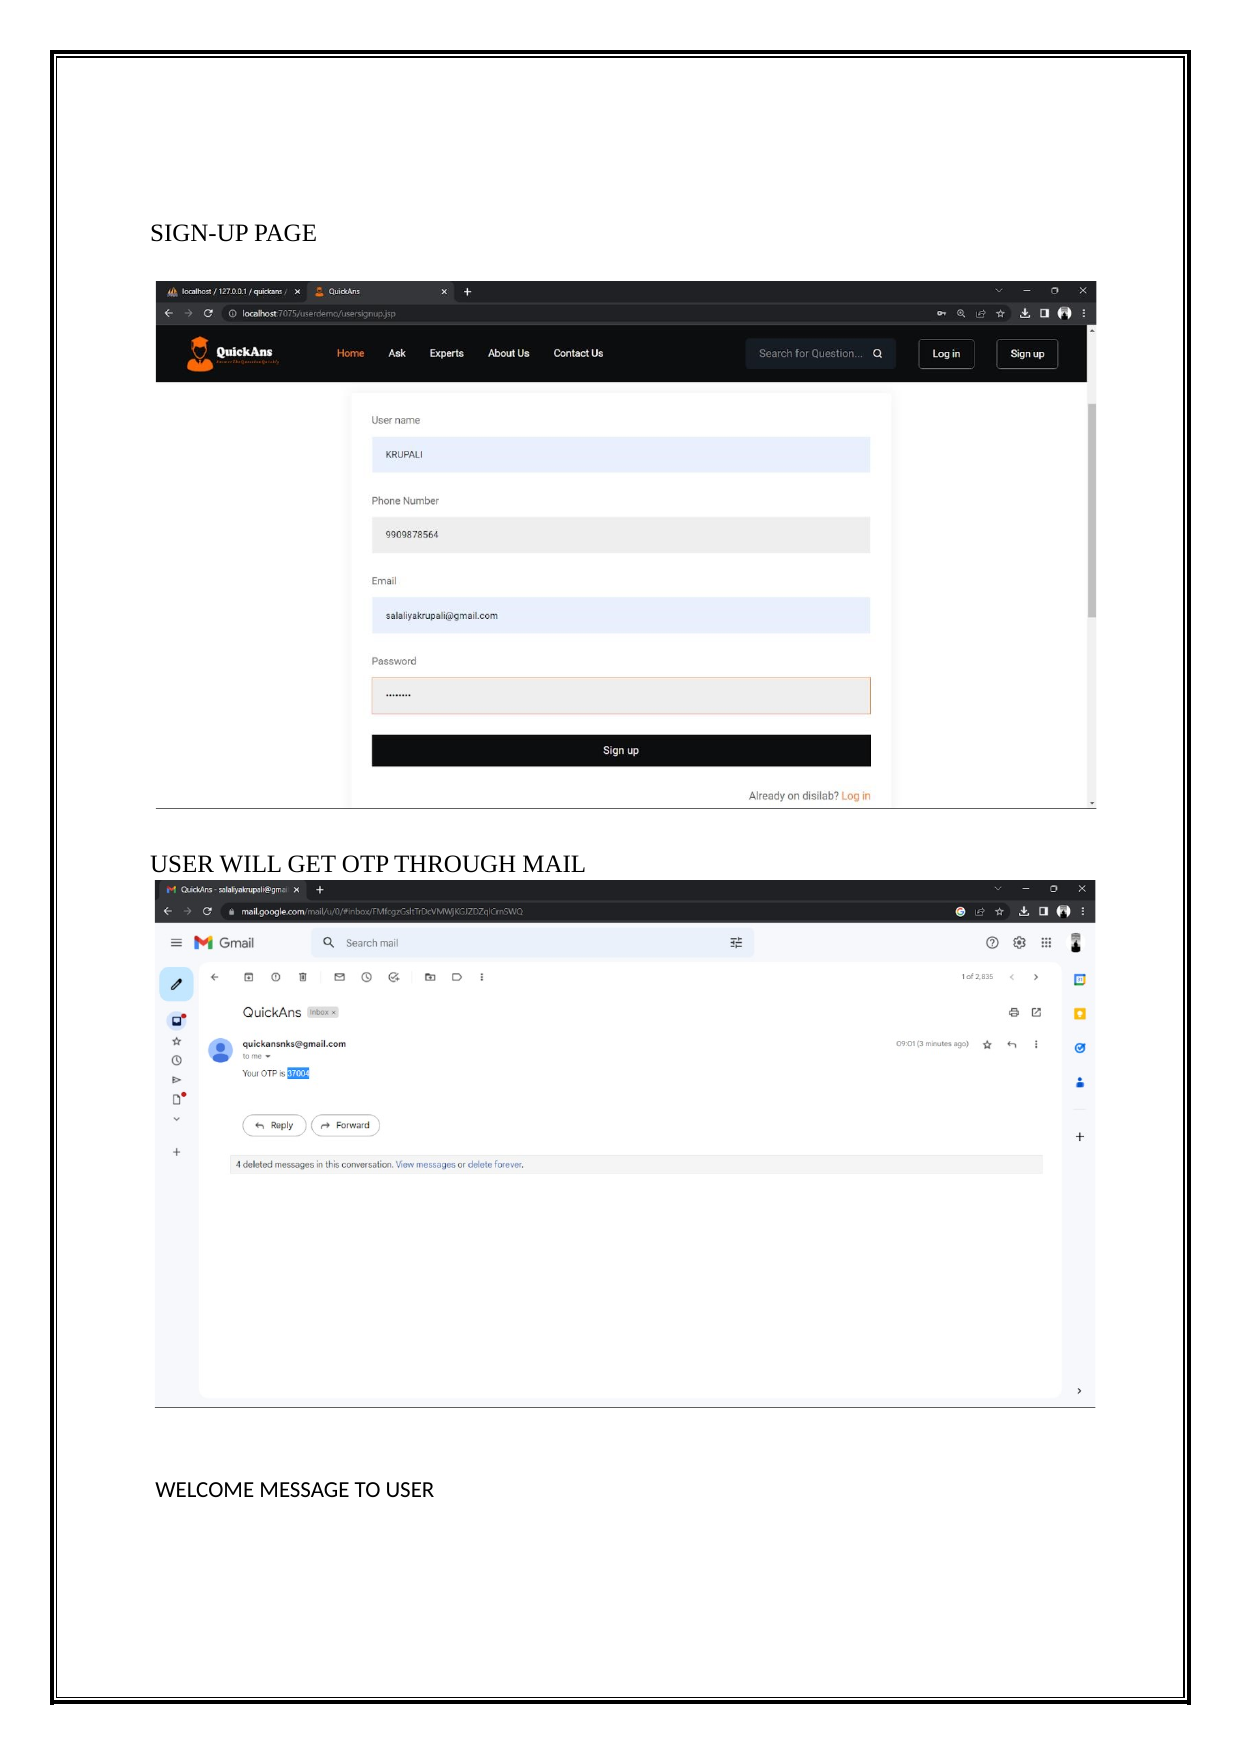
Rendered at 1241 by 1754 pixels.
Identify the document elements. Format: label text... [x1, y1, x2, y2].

text USER WILL GET OTP THROUGH MAIL [150, 849, 1071, 878]
text WELCOME MESSAGE TO USER [150, 1476, 1096, 1504]
picture [154, 880, 1096, 1408]
text SIGN-UP PAGE [150, 218, 1071, 247]
picture [155, 281, 1097, 809]
